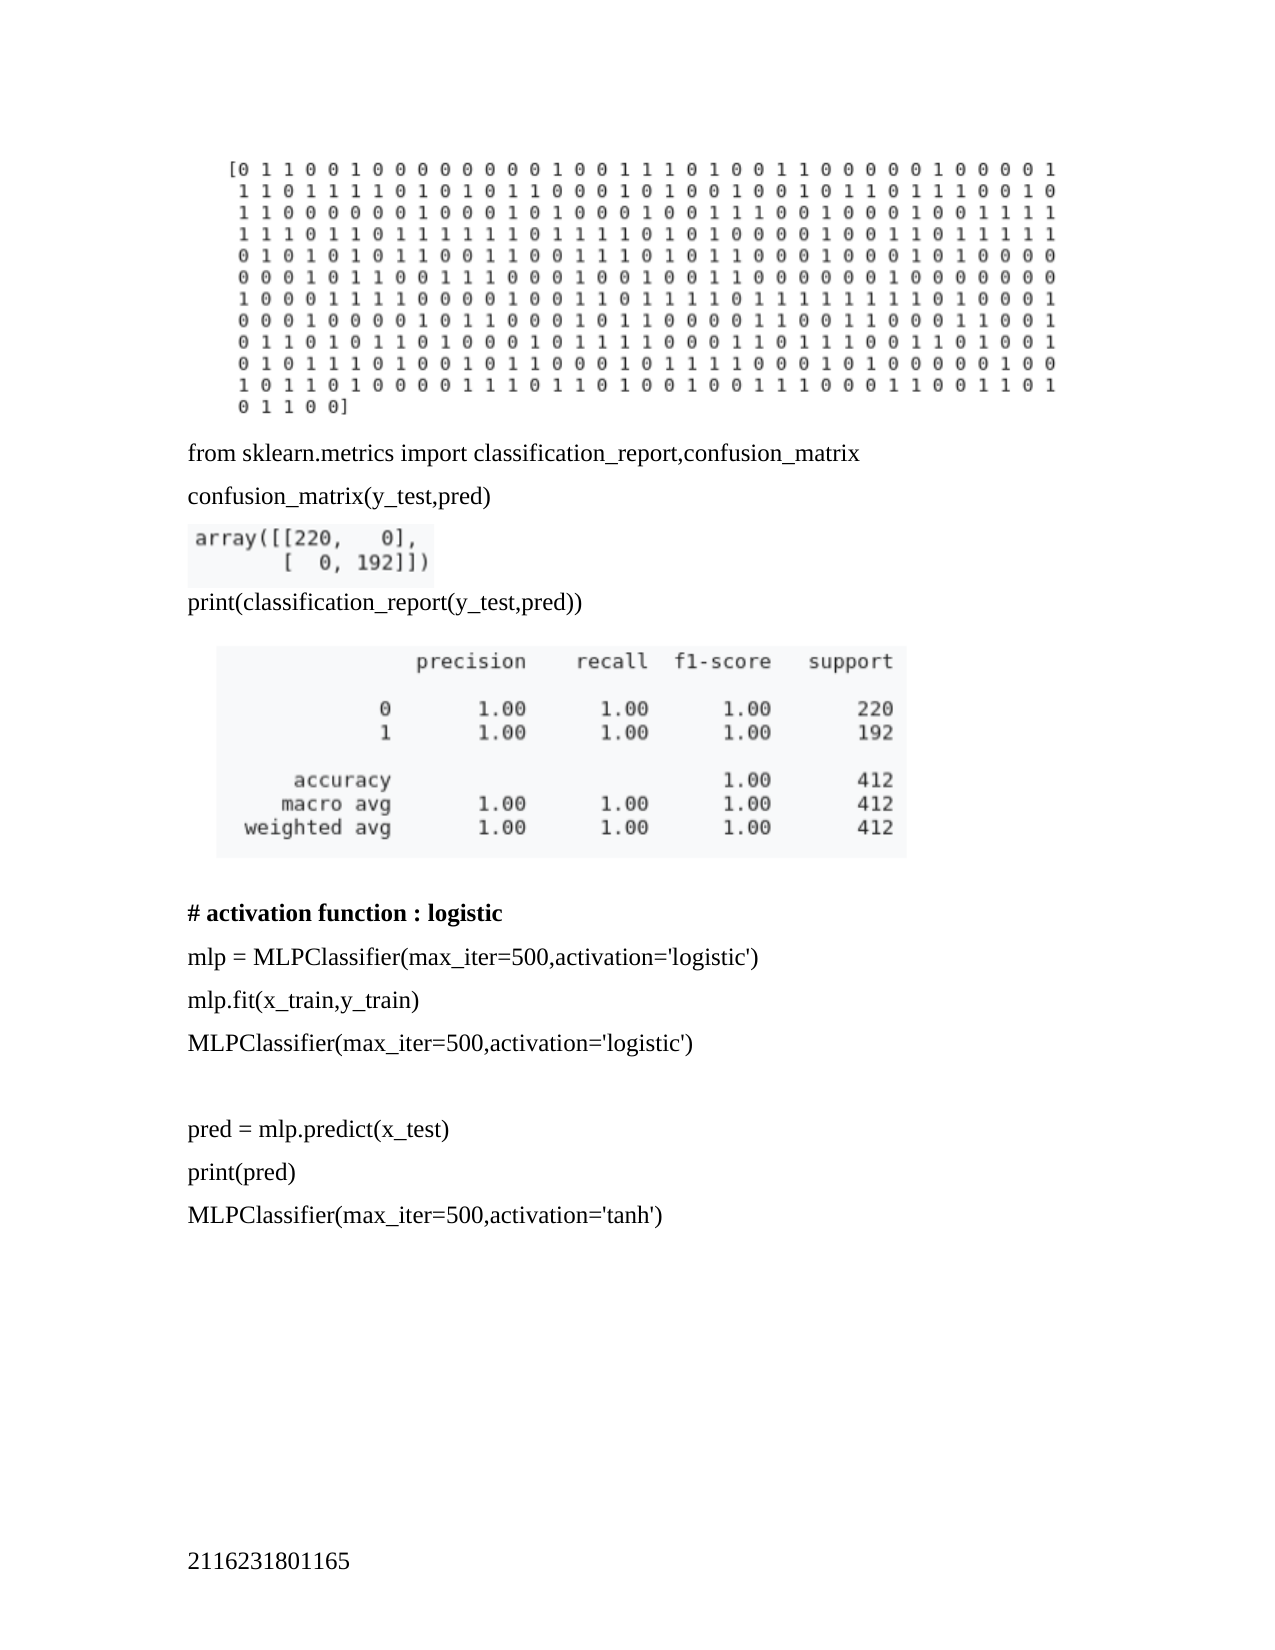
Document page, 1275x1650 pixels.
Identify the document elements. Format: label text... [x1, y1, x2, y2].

text mlp.fit(x_train,y_train) [187, 985, 1125, 1013]
text MLPClassifier(max_iter=500,activation='tanh') [187, 1200, 1125, 1229]
picture [187, 524, 435, 588]
text MLPClassifier(max_iter=500,activation='logistic') [187, 1028, 1125, 1057]
picture [187, 645, 943, 899]
text print(classification_report(y_test,pred)) [187, 587, 1125, 616]
picture [187, 150, 1125, 439]
text mlp = MLPClassifier(max_iter=500,activation='logistic') [187, 942, 1125, 970]
text # activation function : logistic [187, 898, 1125, 927]
text confusion_matrix(y_test,pred) [187, 481, 1125, 510]
text print(pred) [187, 1157, 1125, 1186]
text from sklearn.metrics import classification_report,confusion_matrix [187, 439, 1125, 467]
text pred = mlp.predict(x_test) [187, 1114, 1125, 1143]
